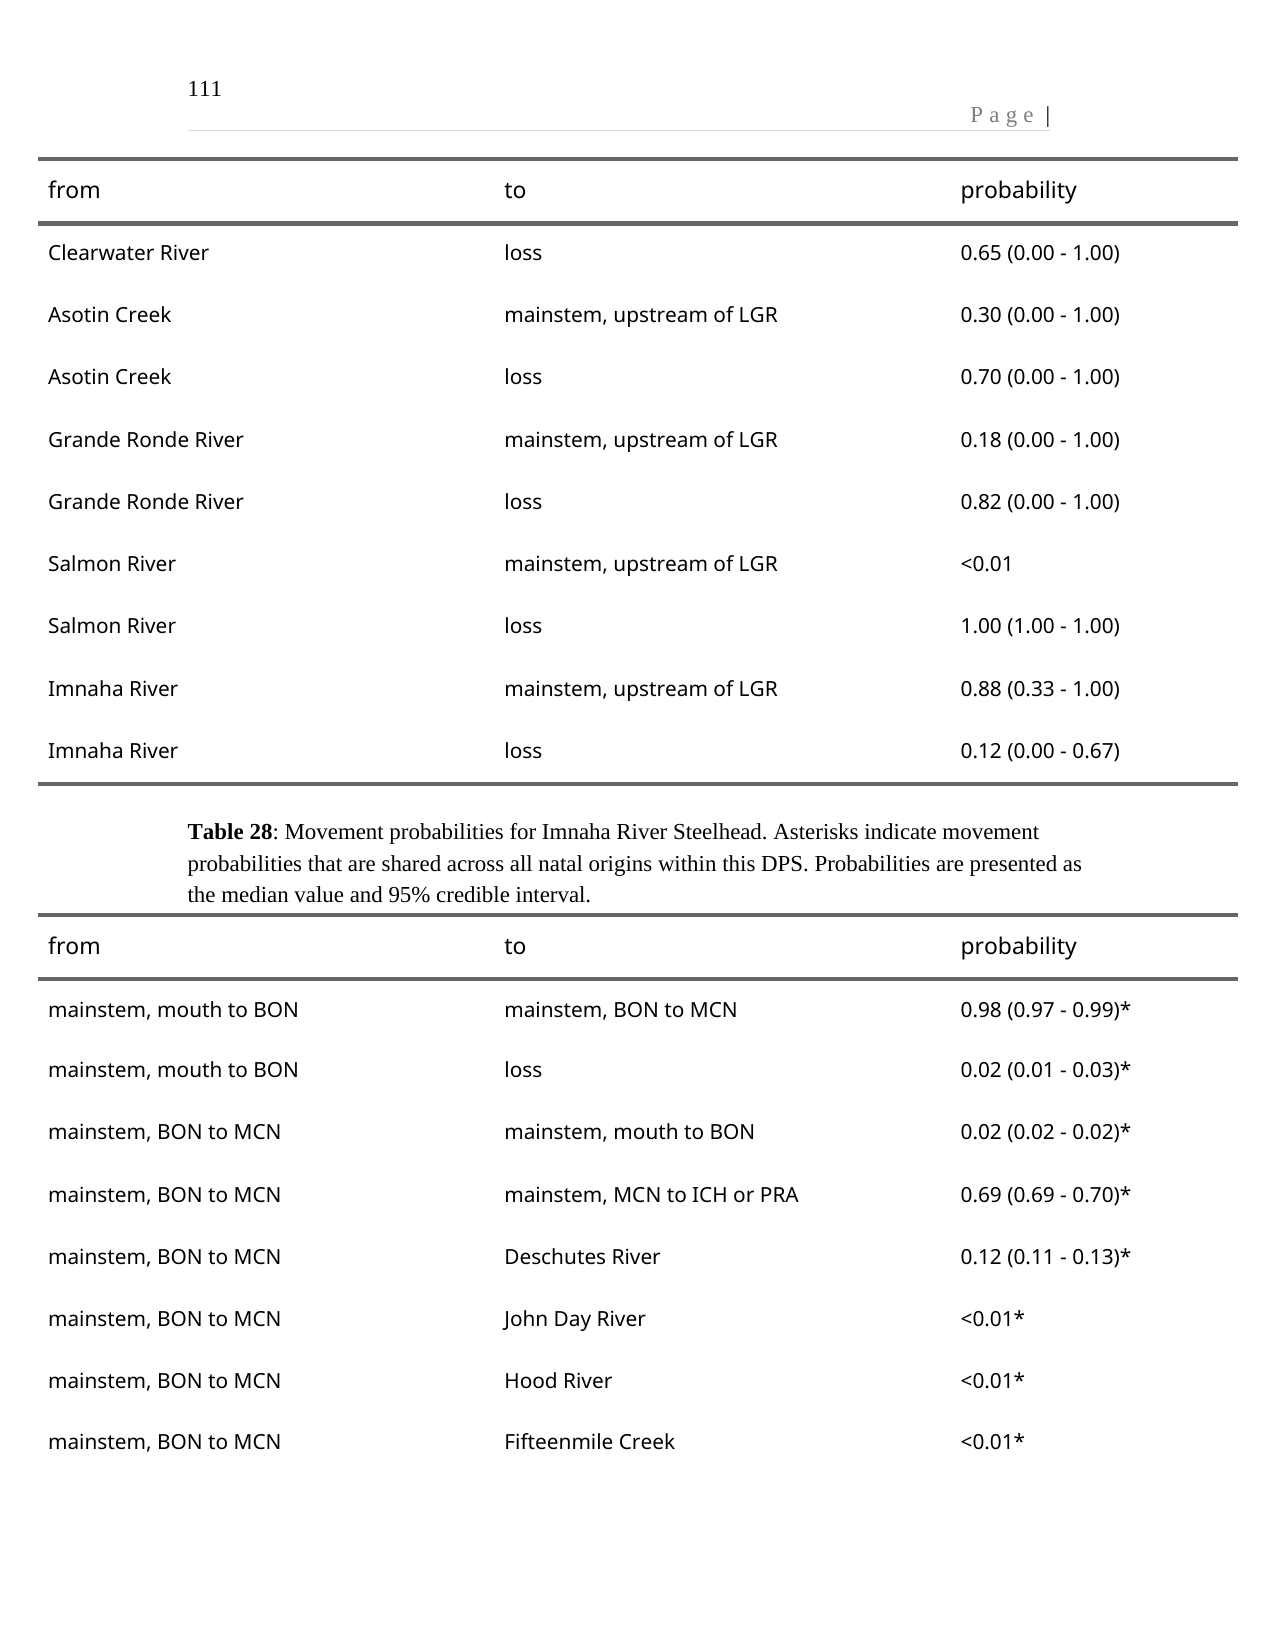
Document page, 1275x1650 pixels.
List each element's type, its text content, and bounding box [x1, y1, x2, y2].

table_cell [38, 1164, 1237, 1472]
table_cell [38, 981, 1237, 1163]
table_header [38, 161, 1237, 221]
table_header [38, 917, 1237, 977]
text Table : Movement probabilities for Imnaha River Steelhead. Asterisks indicate movement probabilities that are shared across all natal origins within this DPS. Probabilities are presented as the median value and 95% credible interval. [187, 818, 1087, 907]
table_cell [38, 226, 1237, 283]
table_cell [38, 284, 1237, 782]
